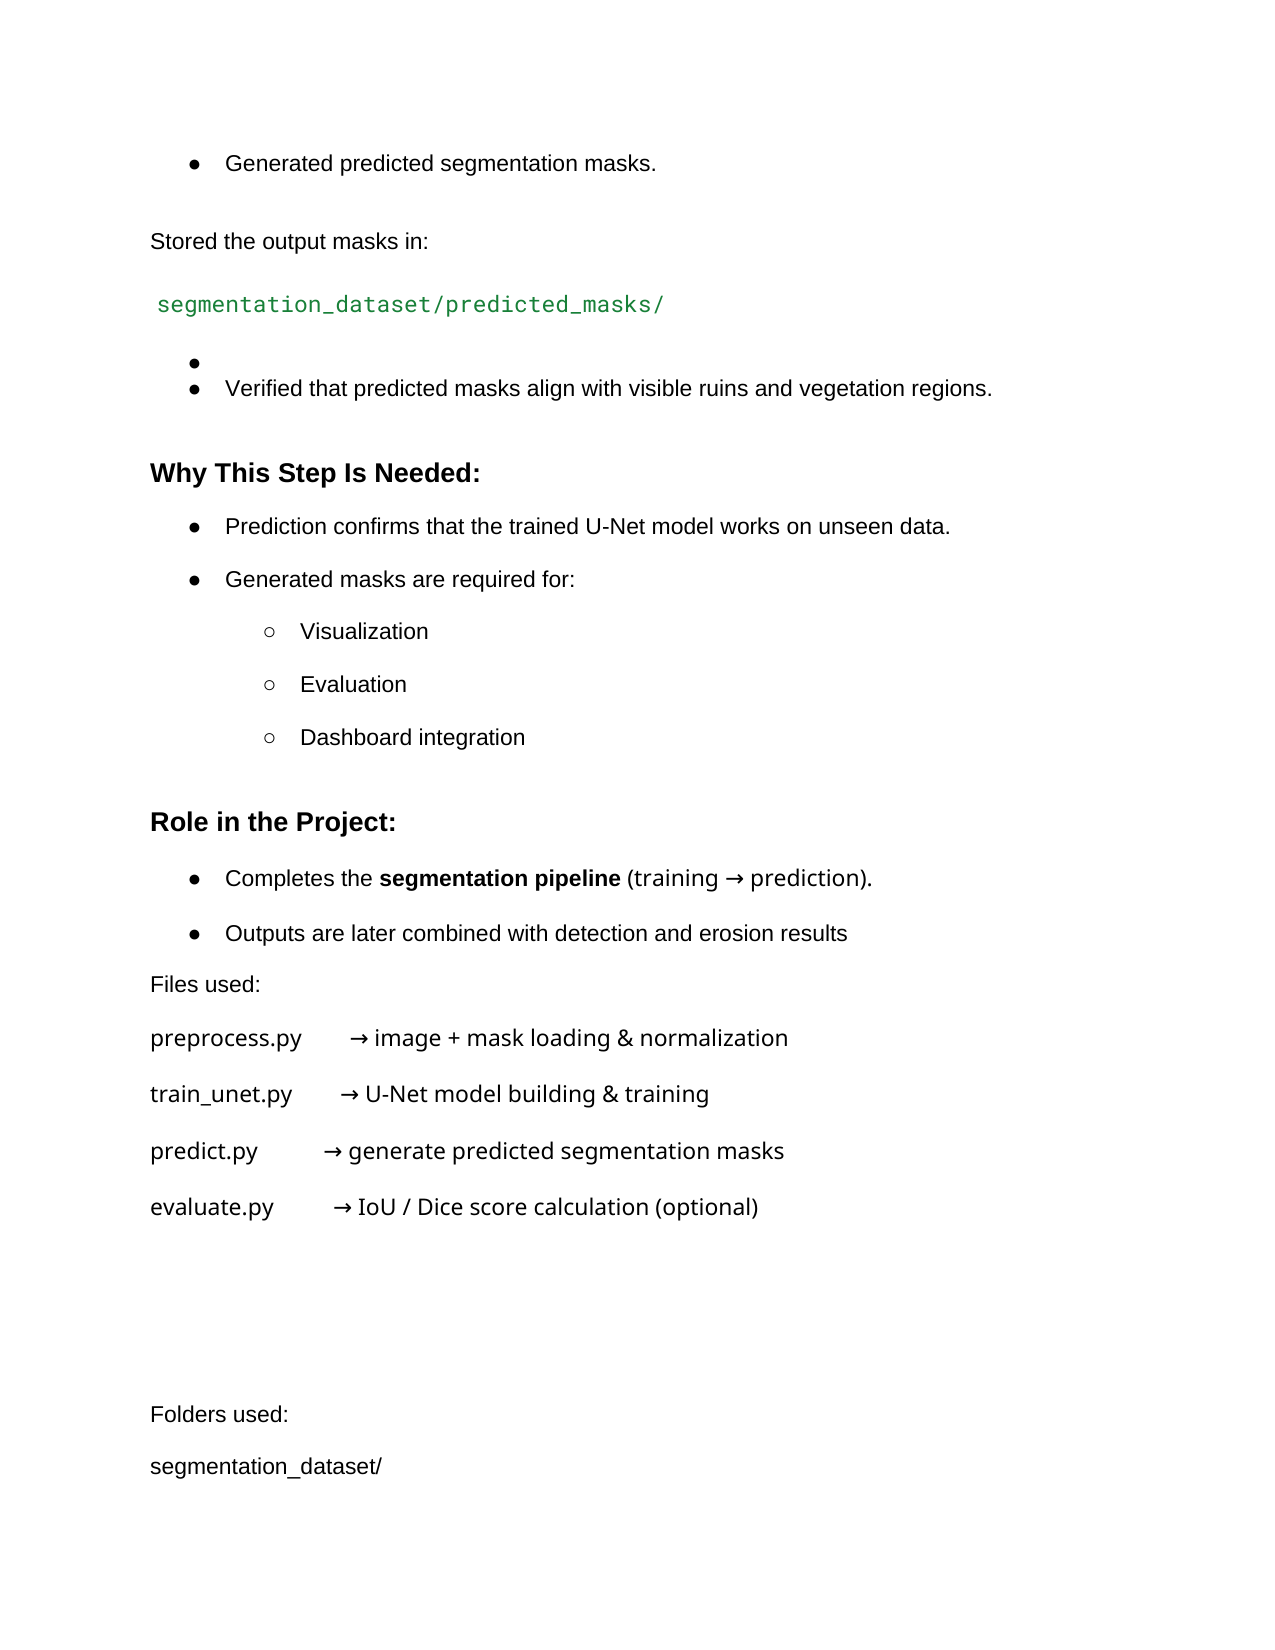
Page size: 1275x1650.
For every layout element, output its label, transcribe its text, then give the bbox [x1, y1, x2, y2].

text preprocess.py → image + mask loading & normalization [150, 1022, 1125, 1053]
text evaluate.py → IoU / Dice score calculation (optional) [150, 1191, 1125, 1222]
subtitle Why This Step Is Needed: [150, 457, 1125, 488]
list Verified that predicted masks align with visible ruins and vegetation regions. [187, 375, 1125, 427]
list Generated predicted segmentation masks. [187, 150, 1125, 203]
list Evaluation [262, 671, 1125, 724]
list Visualization [262, 618, 1125, 671]
text Files used: [150, 971, 1125, 997]
text Folders used: [150, 1401, 1125, 1428]
text train_unet.py → U-Net model building & training [150, 1078, 1125, 1110]
list Dashboard integration [262, 724, 1125, 776]
list Outputs are later combined with detection and erosion results [187, 919, 1125, 946]
subtitle Role in the Project: [150, 806, 1125, 837]
list Prediction confirms that the trained U-Net model works on unseen data. [187, 513, 1125, 566]
list Completes the segmentation pipeline (training → prediction). [187, 862, 1125, 919]
text predict.py → generate predicted segmentation masks [150, 1135, 1125, 1166]
text segmentation_dataset/ [150, 1453, 1125, 1479]
list Generated masks are required for: [187, 566, 1125, 618]
text Stored the output masks in: segmentation_dataset/predicted_masks/ [150, 228, 1125, 319]
